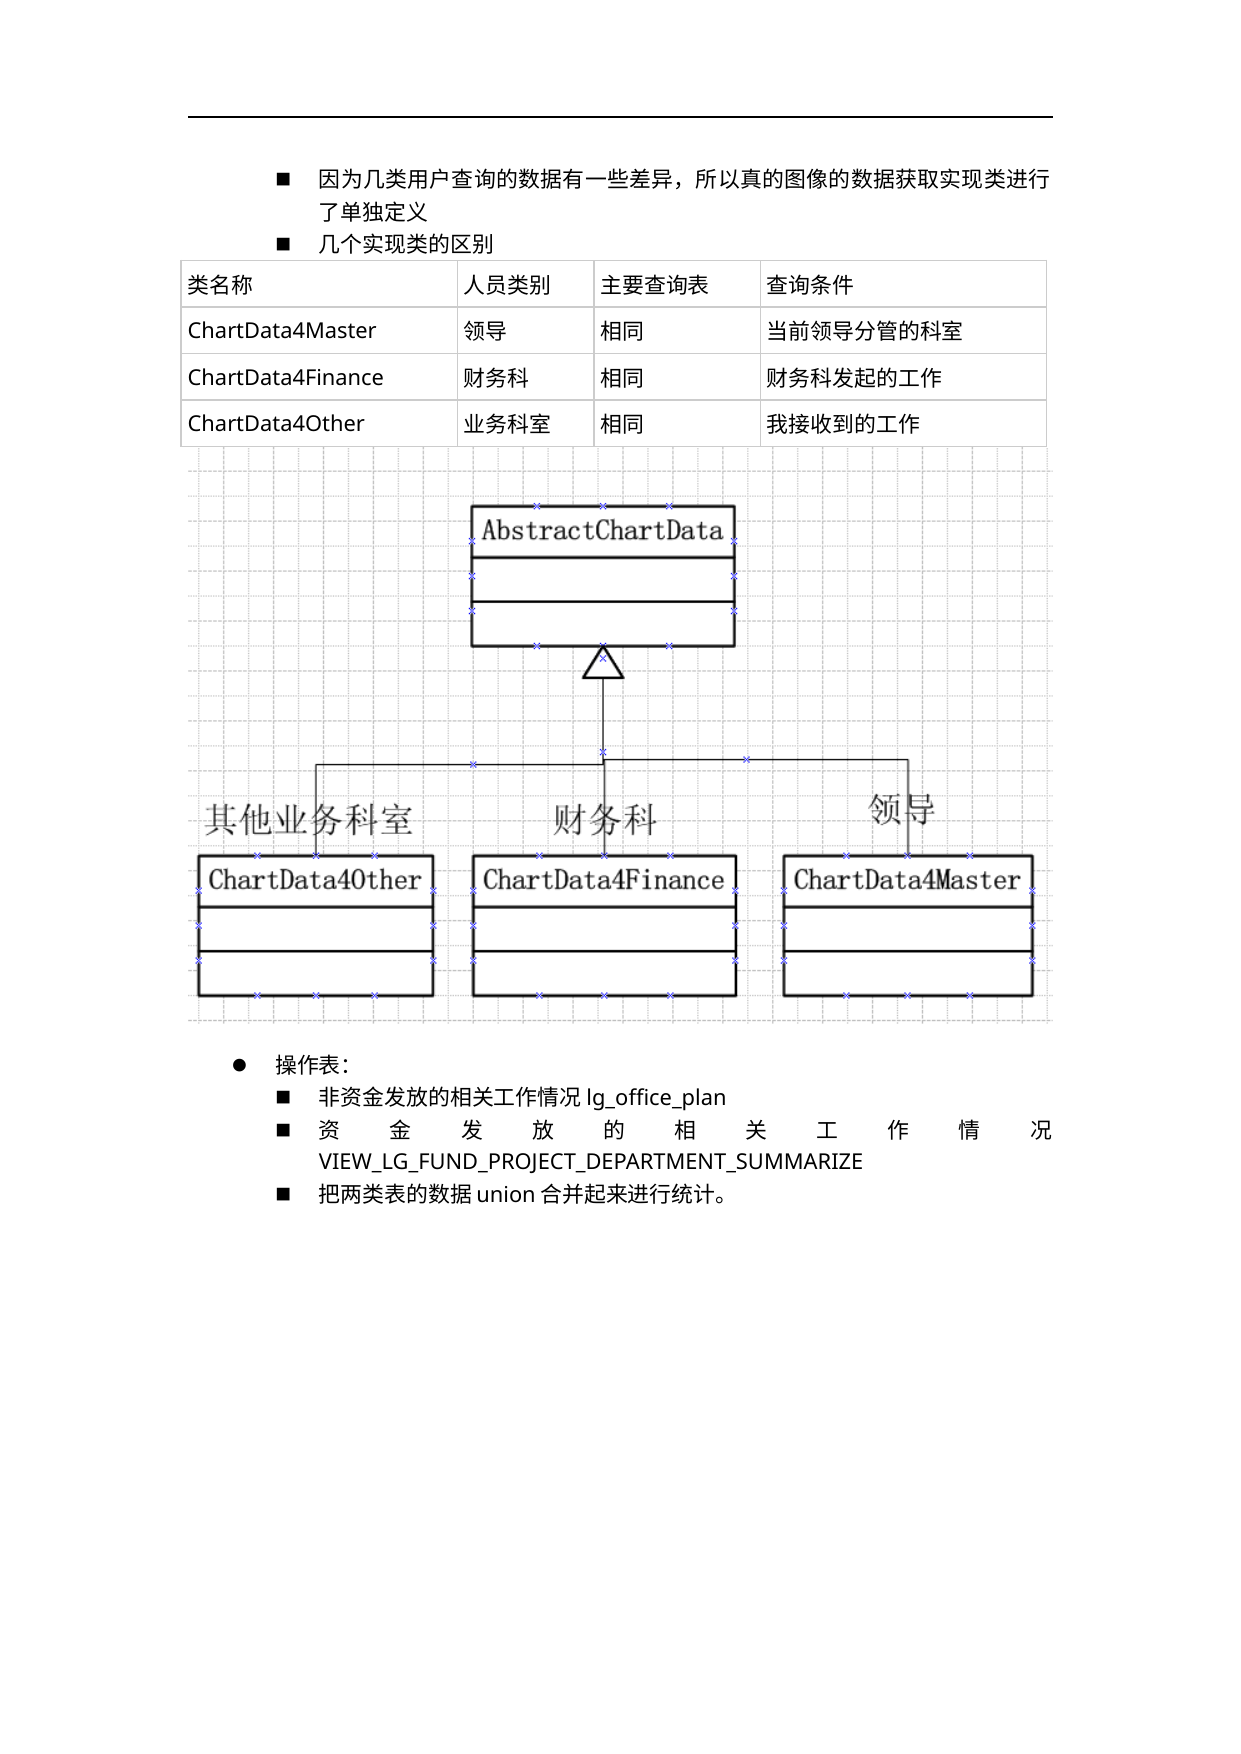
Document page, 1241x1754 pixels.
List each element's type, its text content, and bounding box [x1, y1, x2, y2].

list 因为几类用户查询的数据有一些差异，所以真的图像的数据获取实现类进行了单独定义 [275, 162, 1053, 227]
table_header 查询条件 [761, 261, 1046, 306]
table_cell 领导 [458, 308, 593, 353]
table_header 人员类别 [458, 261, 593, 306]
text 操作表： [231, 1047, 1053, 1080]
table_cell 相同 [595, 354, 760, 399]
table_cell 当前领导分管的科室 [761, 308, 1046, 353]
table_cell ChartData4Finance [182, 354, 457, 399]
table_header 主要查询表 [595, 261, 760, 306]
table_cell 财务科 [458, 354, 593, 399]
list 非资金发放的相关工作情况 lg_office_plan [275, 1080, 1053, 1112]
list 资金发放的相关工作情况 VIEW_LG_FUND_PROJECT_DEPARTMENT_SUMMARIZE [275, 1112, 1053, 1177]
table_cell ChartData4Other [182, 401, 457, 446]
picture [187, 447, 1053, 1025]
table_cell 我接收到的工作 [761, 401, 1046, 446]
table_cell 业务科室 [458, 401, 593, 446]
table_cell 相同 [595, 401, 760, 446]
table_cell ChartData4Master [182, 308, 457, 353]
table_header 类名称 [182, 261, 457, 306]
table_cell 相同 [595, 308, 760, 353]
table_cell 财务科发起的工作 [761, 354, 1046, 399]
list 几个实现类的区别 [275, 227, 1053, 259]
list 把两类表的数据union合并起来进行统计。 [275, 1177, 1053, 1210]
